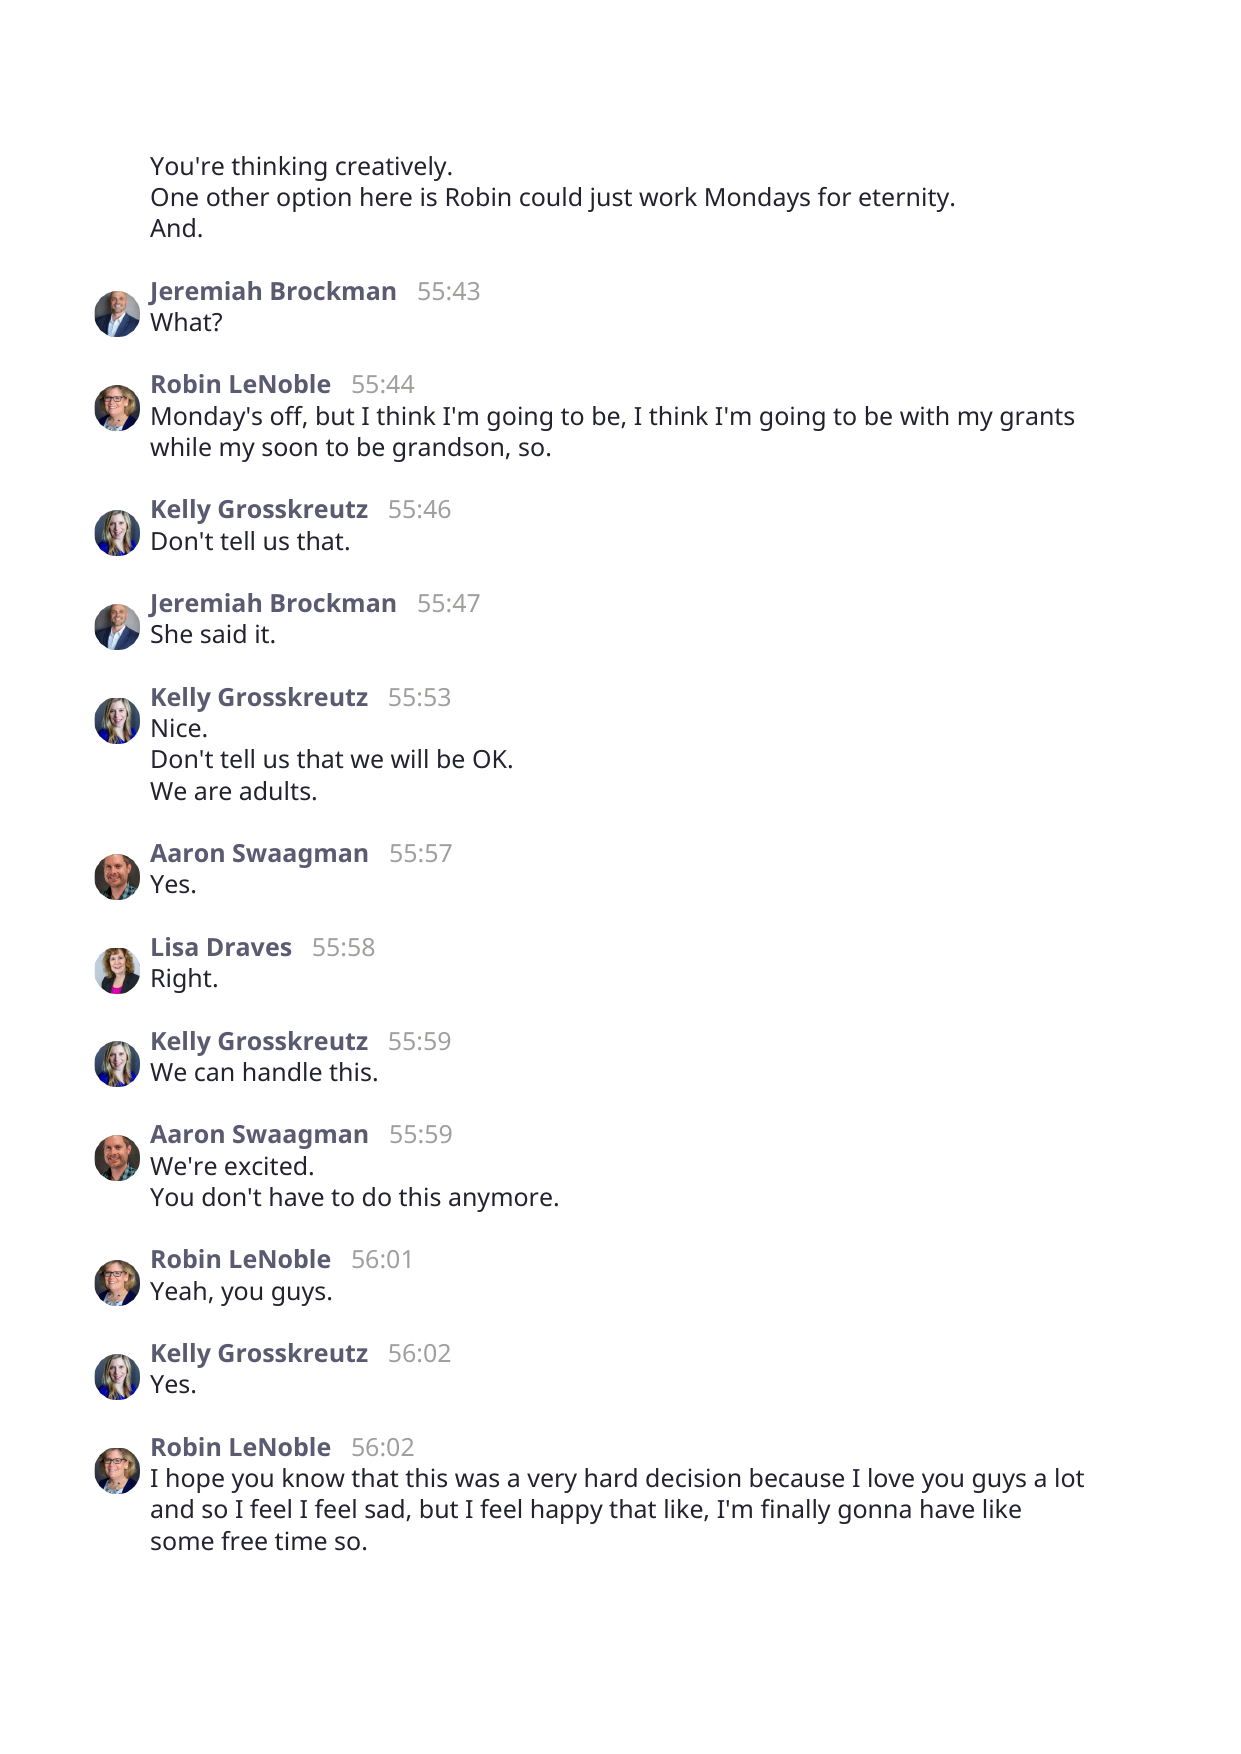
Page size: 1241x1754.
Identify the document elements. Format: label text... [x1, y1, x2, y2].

picture [94, 948, 140, 994]
text Kelly Grosskreutz 55:59 We can handle this. [150, 994, 1090, 1087]
text Robin LeNoble 56:02 I hope you know that this was a very hard decision because I love you guys a lot and so I feel I feel sad, but I feel happy that like, I'm finally gonna have like some free time so. [150, 1400, 1090, 1556]
picture [94, 385, 140, 431]
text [150, 150, 1090, 244]
picture [94, 1448, 140, 1494]
text Jeremiah Brockman 55:47 She said it. [150, 556, 1090, 650]
text Aaron Swaagman 55:59 We're excited. You don't have to do this anymore. [150, 1087, 1090, 1212]
text Kelly Grosskreutz 56:02 Yes. [150, 1306, 1090, 1400]
picture [94, 1260, 140, 1306]
text Lisa Draves 55:58 Right. [150, 900, 1090, 994]
picture [94, 291, 140, 337]
picture [94, 1135, 140, 1181]
picture [94, 604, 140, 650]
text Robin LeNoble 56:01 Yeah, you guys. [150, 1212, 1090, 1306]
picture [94, 854, 140, 900]
text Aaron Swaagman 55:57 Yes. [150, 806, 1090, 900]
picture [94, 1354, 140, 1400]
text Jeremiah Brockman 55:43 What? [150, 244, 1090, 337]
picture [94, 510, 140, 556]
text Kelly Grosskreutz 55:53 Nice. Don't tell us that we will be OK. We are adults. [150, 650, 1090, 806]
text Robin LeNoble 55:44 Monday's off, but I think I'm going to be, I think I'm going to be with my grants while my soon to be grandson, so. [150, 337, 1090, 462]
picture [94, 1041, 140, 1087]
picture [94, 698, 140, 744]
text Kelly Grosskreutz 55:46 Don't tell us that. [150, 462, 1090, 556]
